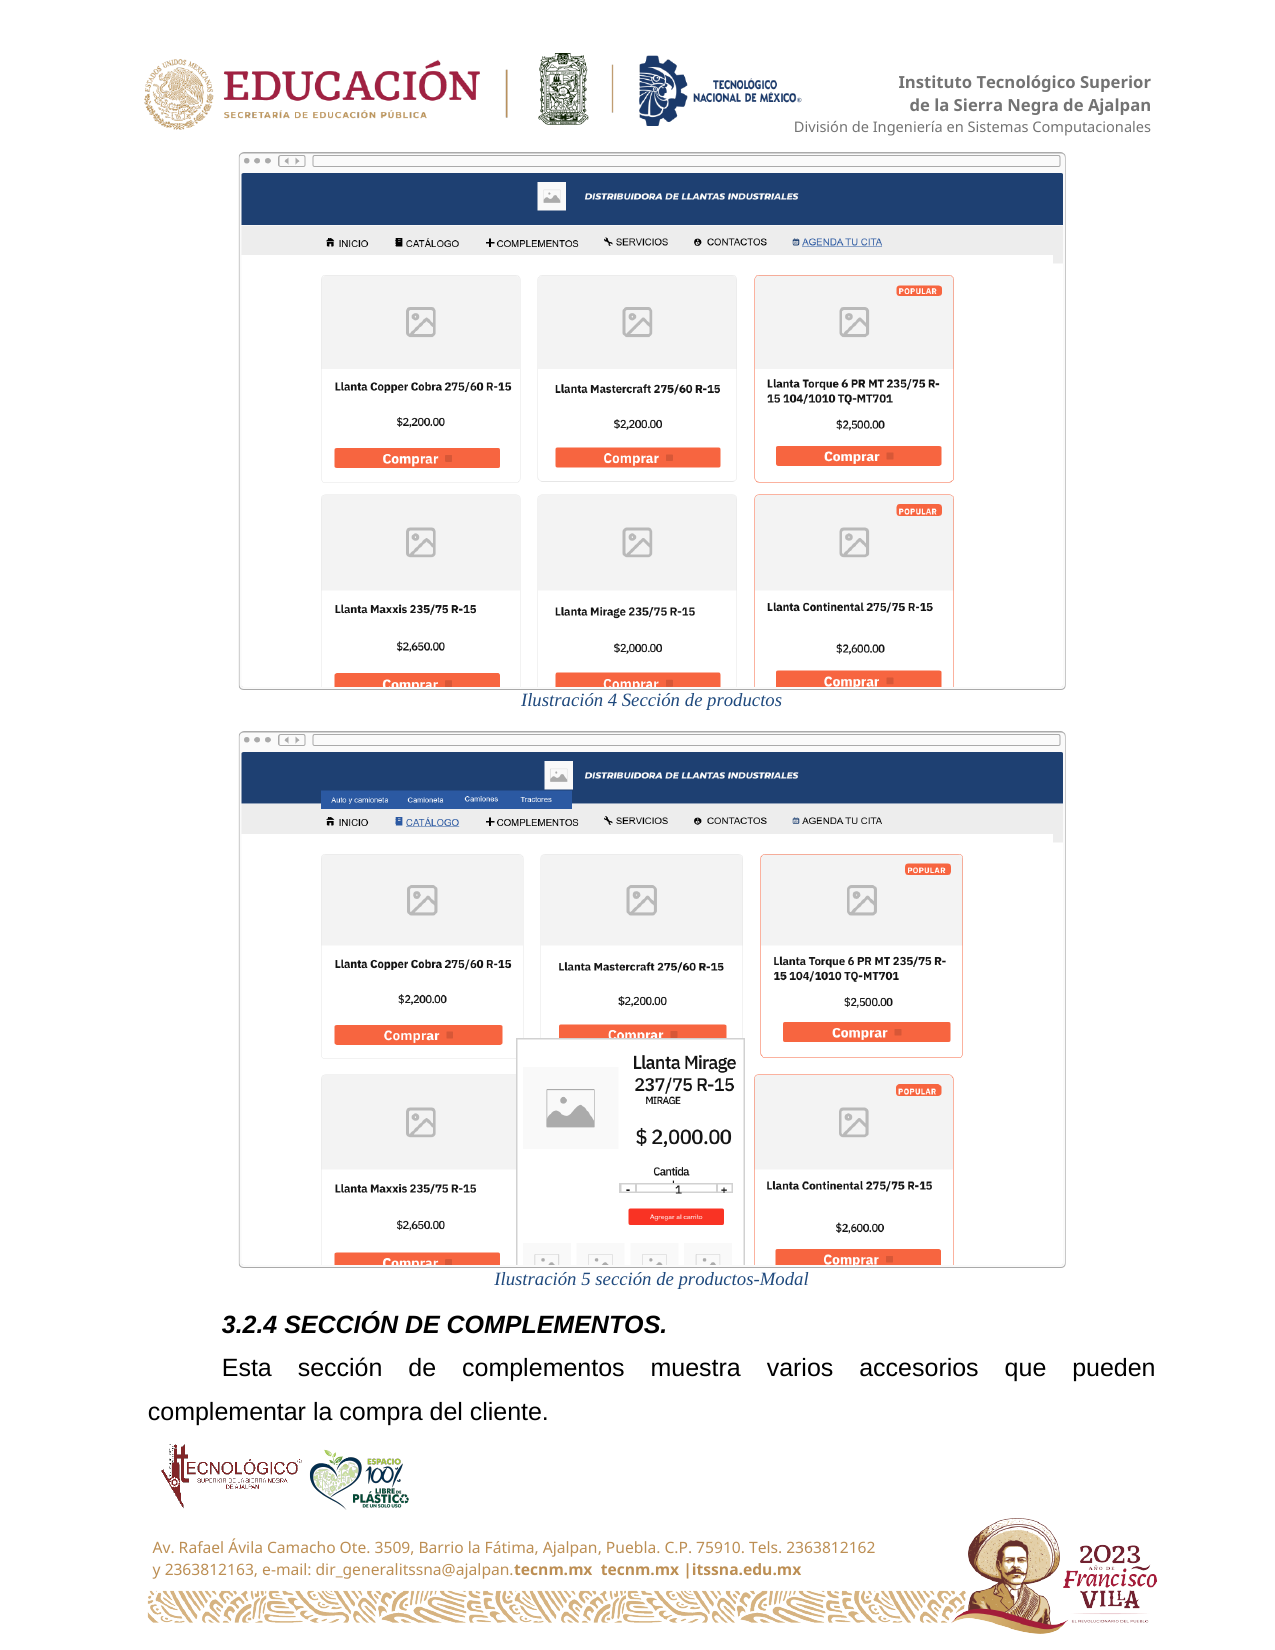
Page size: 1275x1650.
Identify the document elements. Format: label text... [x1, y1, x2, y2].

picture [538, 53, 589, 125]
picture [160, 1442, 414, 1513]
subtitle 3.2.4 SECCIÓN DE COMPLEMENTOS. [148, 1310, 1157, 1339]
picture [238, 152, 1066, 690]
picture [238, 731, 1066, 1268]
picture [147, 1518, 1158, 1634]
picture [596, 54, 808, 126]
text Esta sección de complementos muestra varios accesorios que pueden complementar la compra del cliente. [148, 1353, 1157, 1425]
picture [137, 59, 531, 130]
text Ilustración 5 sección de productos-Modal [148, 1268, 1157, 1289]
text Ilustración 4 Sección de productos [148, 689, 1157, 711]
